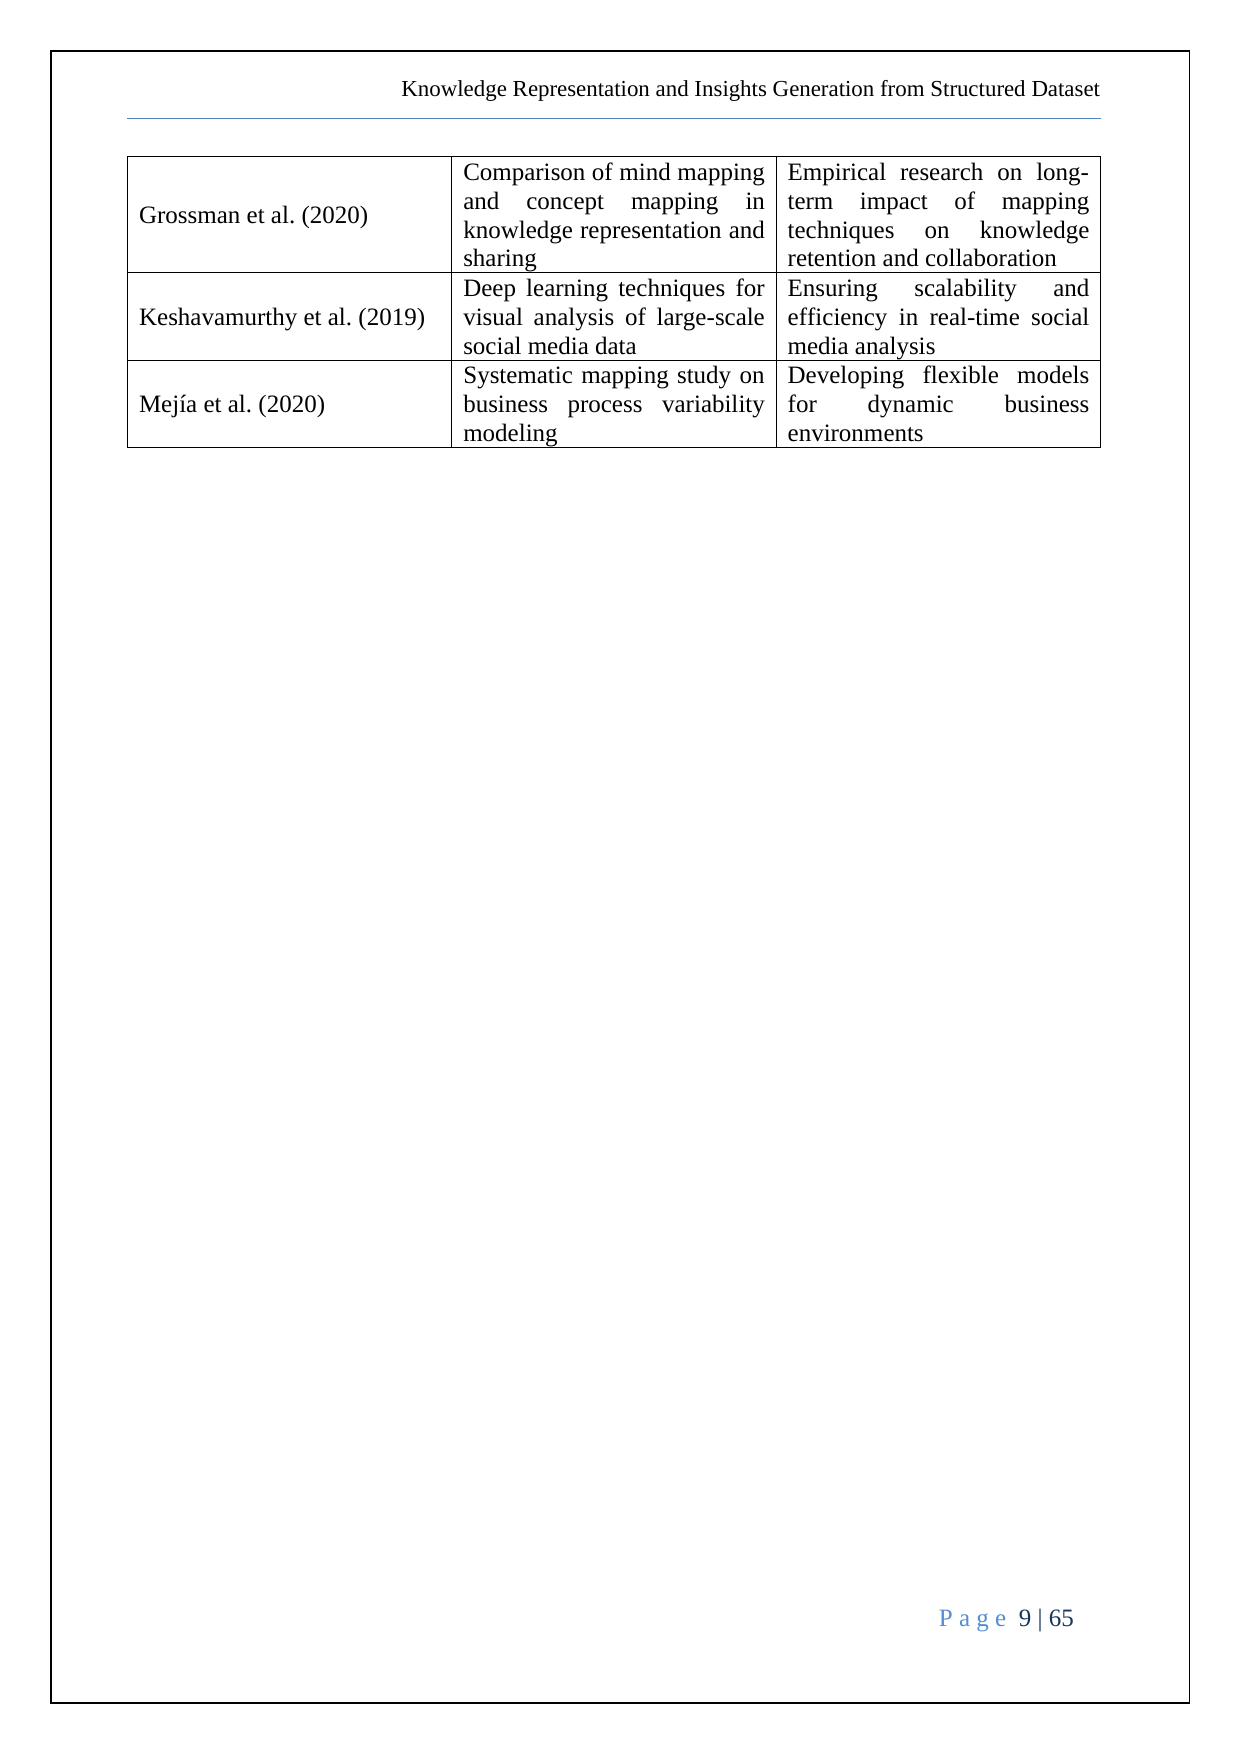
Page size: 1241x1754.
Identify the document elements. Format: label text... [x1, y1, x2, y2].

table_cell Keshavamurthy et al. (2019) [128, 273, 451, 359]
table_cell Ensuring scalability and efficiency in real-time social media analysis [777, 273, 1100, 359]
table_cell Comparison of mind mapping and concept mapping in knowledge representation and sharing [452, 157, 776, 272]
table_cell Systematic mapping study on business process variability modeling [452, 361, 776, 447]
table_cell Developing flexible models for dynamic business environments [777, 361, 1100, 447]
table_cell Grossman et al. (2020) [128, 157, 451, 272]
table_cell Mejía et al. (2020) [128, 361, 451, 447]
table_cell Empirical research on long-term impact of mapping techniques on knowledge retention and collaboration [777, 157, 1100, 272]
table_cell Deep learning techniques for visual analysis of large-scale social media data [452, 273, 776, 359]
